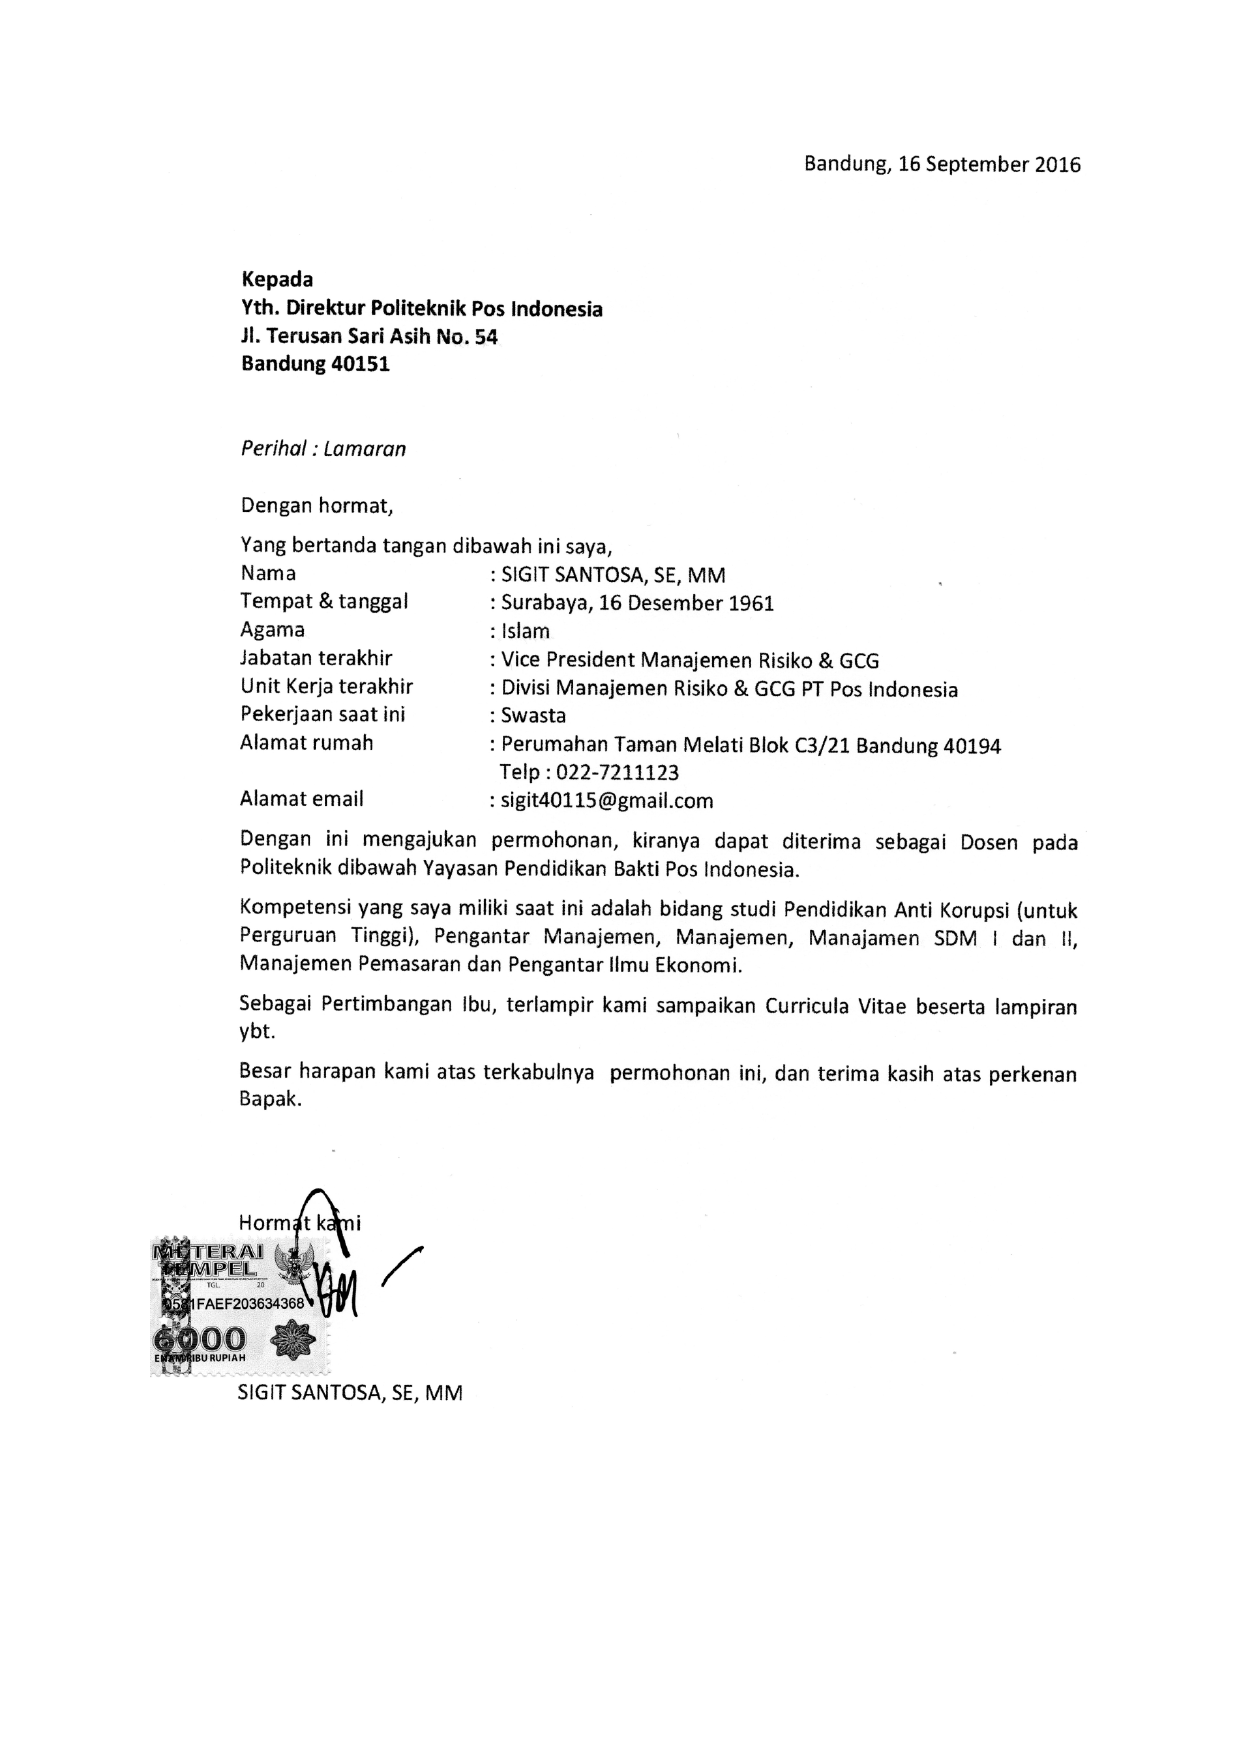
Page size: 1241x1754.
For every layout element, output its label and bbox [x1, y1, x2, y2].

picture [150, 150, 1089, 1410]
